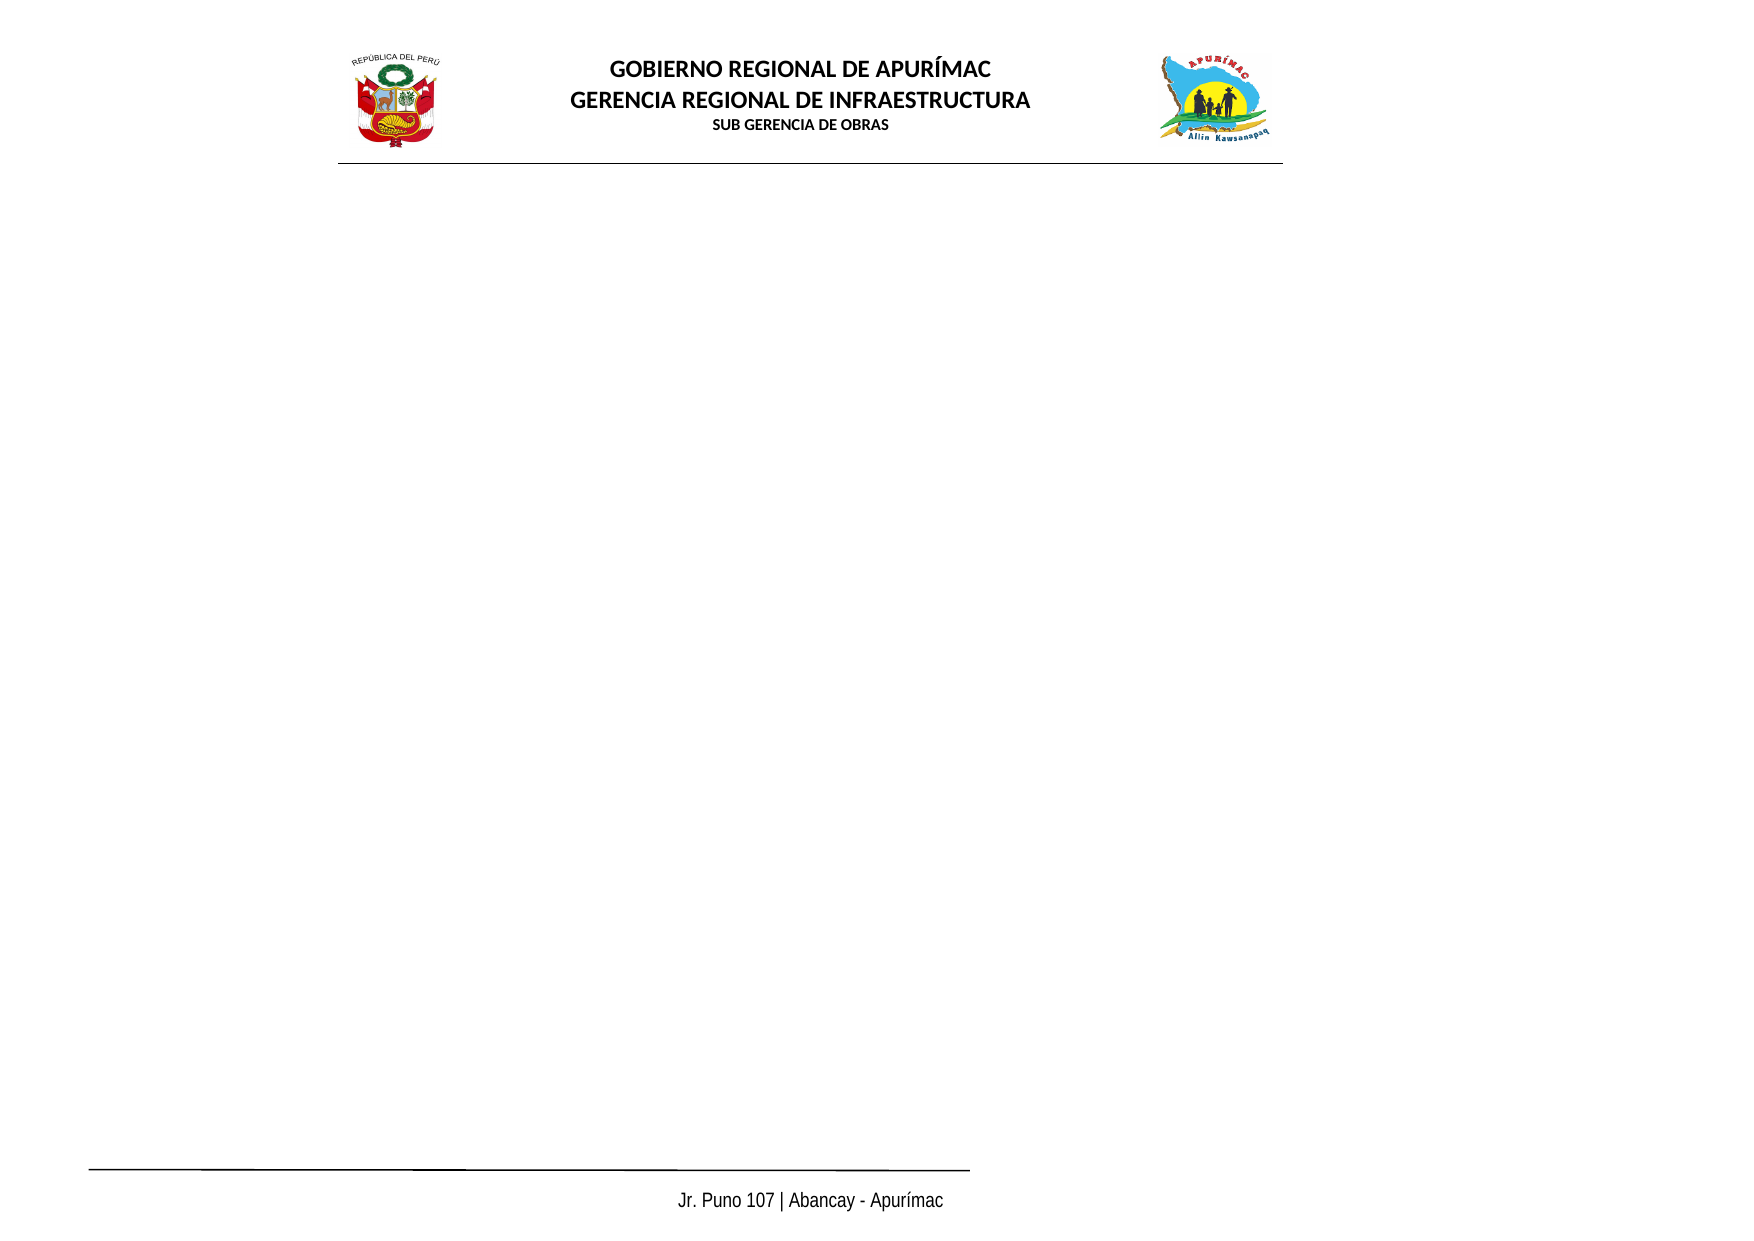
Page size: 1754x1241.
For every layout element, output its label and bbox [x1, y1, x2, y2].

picture [349, 53, 442, 148]
picture [1157, 53, 1272, 147]
